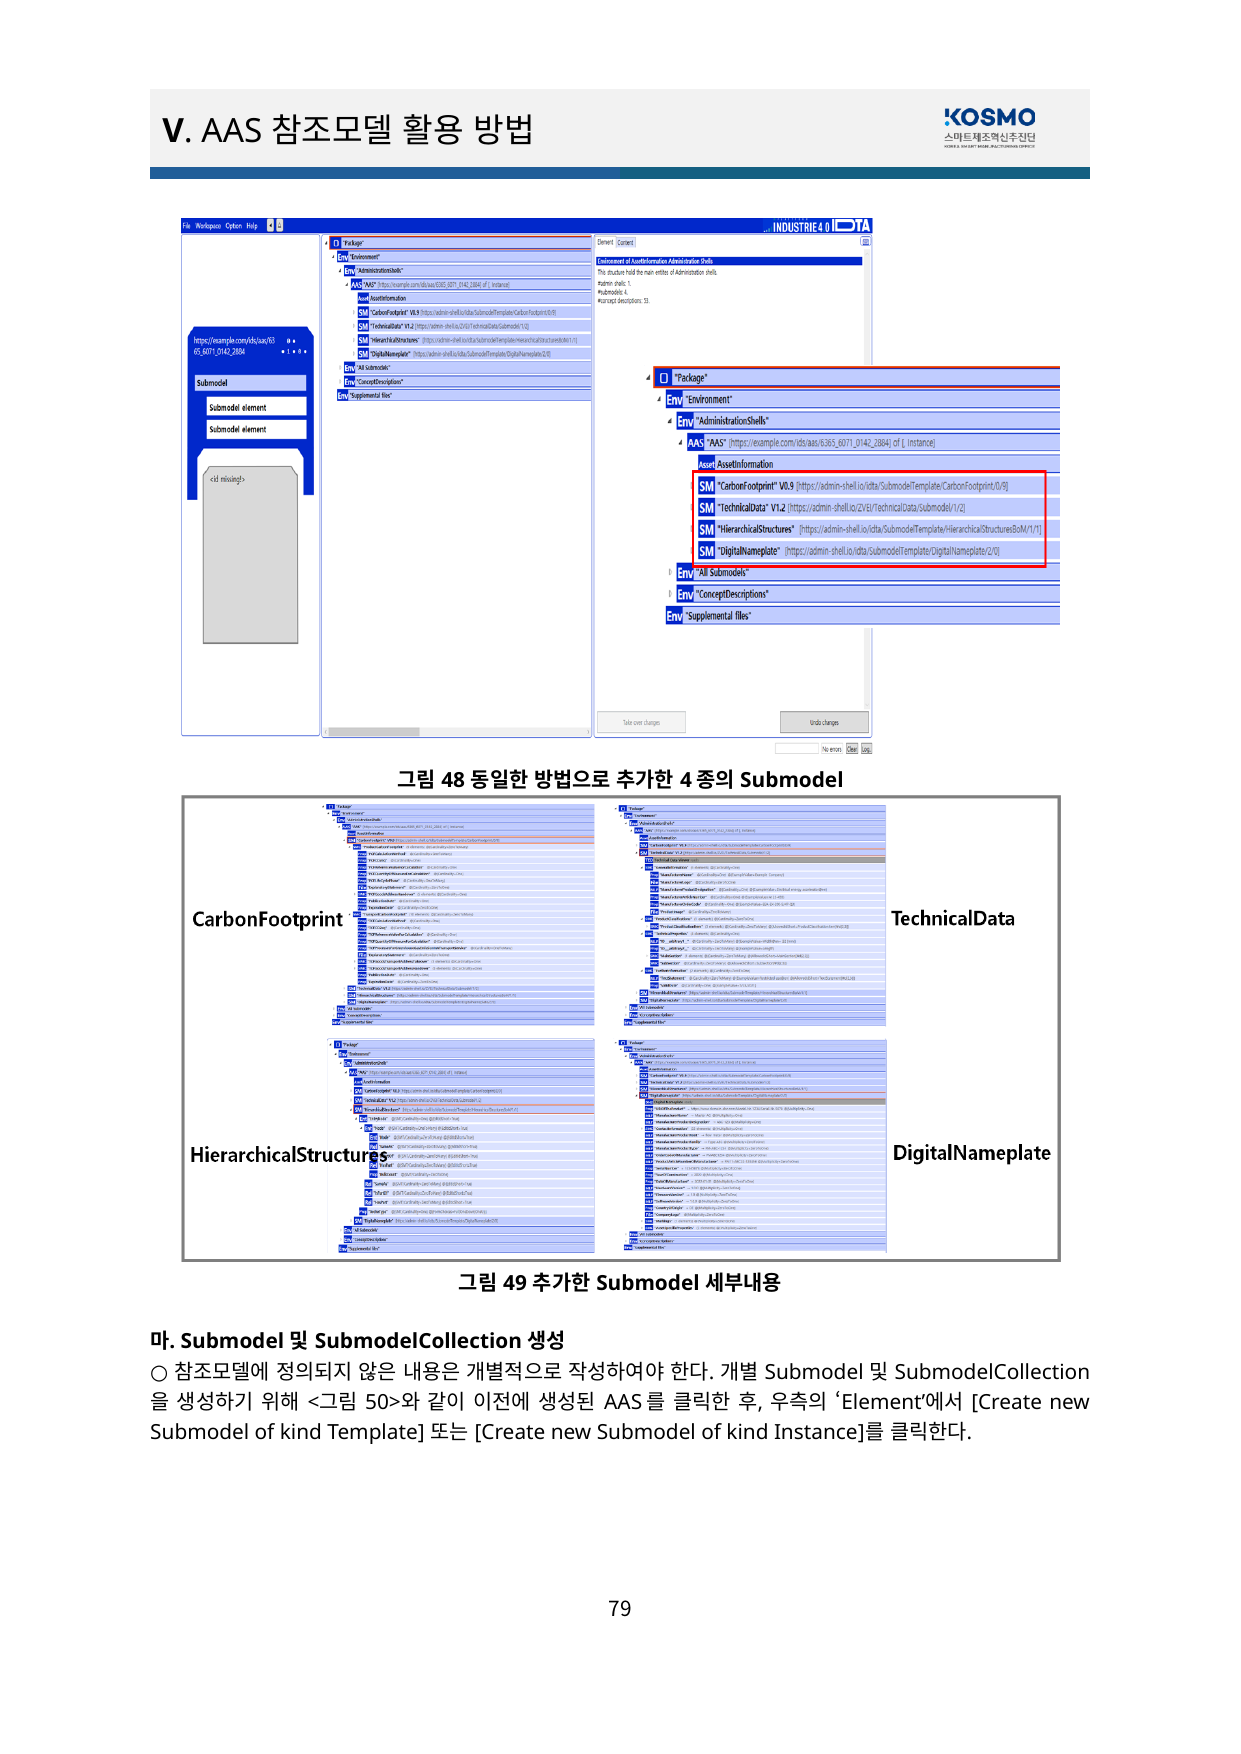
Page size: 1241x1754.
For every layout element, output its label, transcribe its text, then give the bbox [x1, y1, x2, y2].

picture [177, 794, 1064, 1266]
picture [944, 108, 1035, 148]
text 그림 48 동일한 방법으로 추가한 4종의 Submodel [150, 764, 1090, 794]
text 마. Submodel 및 SubmodelCollection 생성 [150, 1325, 1090, 1355]
picture [177, 207, 1064, 764]
text 그림 49 추가한 Submodel 세부내용 [150, 1266, 1090, 1296]
text ○ 참조모델에 정의되지 않은 내용은 개별적으로 작성하여야 한다. 개별 Submodel 및 SubmodelCollection을 생성하기 위해 <그림 50>와 같이 이전에 생성된 AAS를 클릭한 후, 우측의 ‘Element’에서 [Create new Submodel of kind Template] 또는 [Create new Submodel of kind Instance]를 클릭한다. [150, 1355, 1090, 1446]
